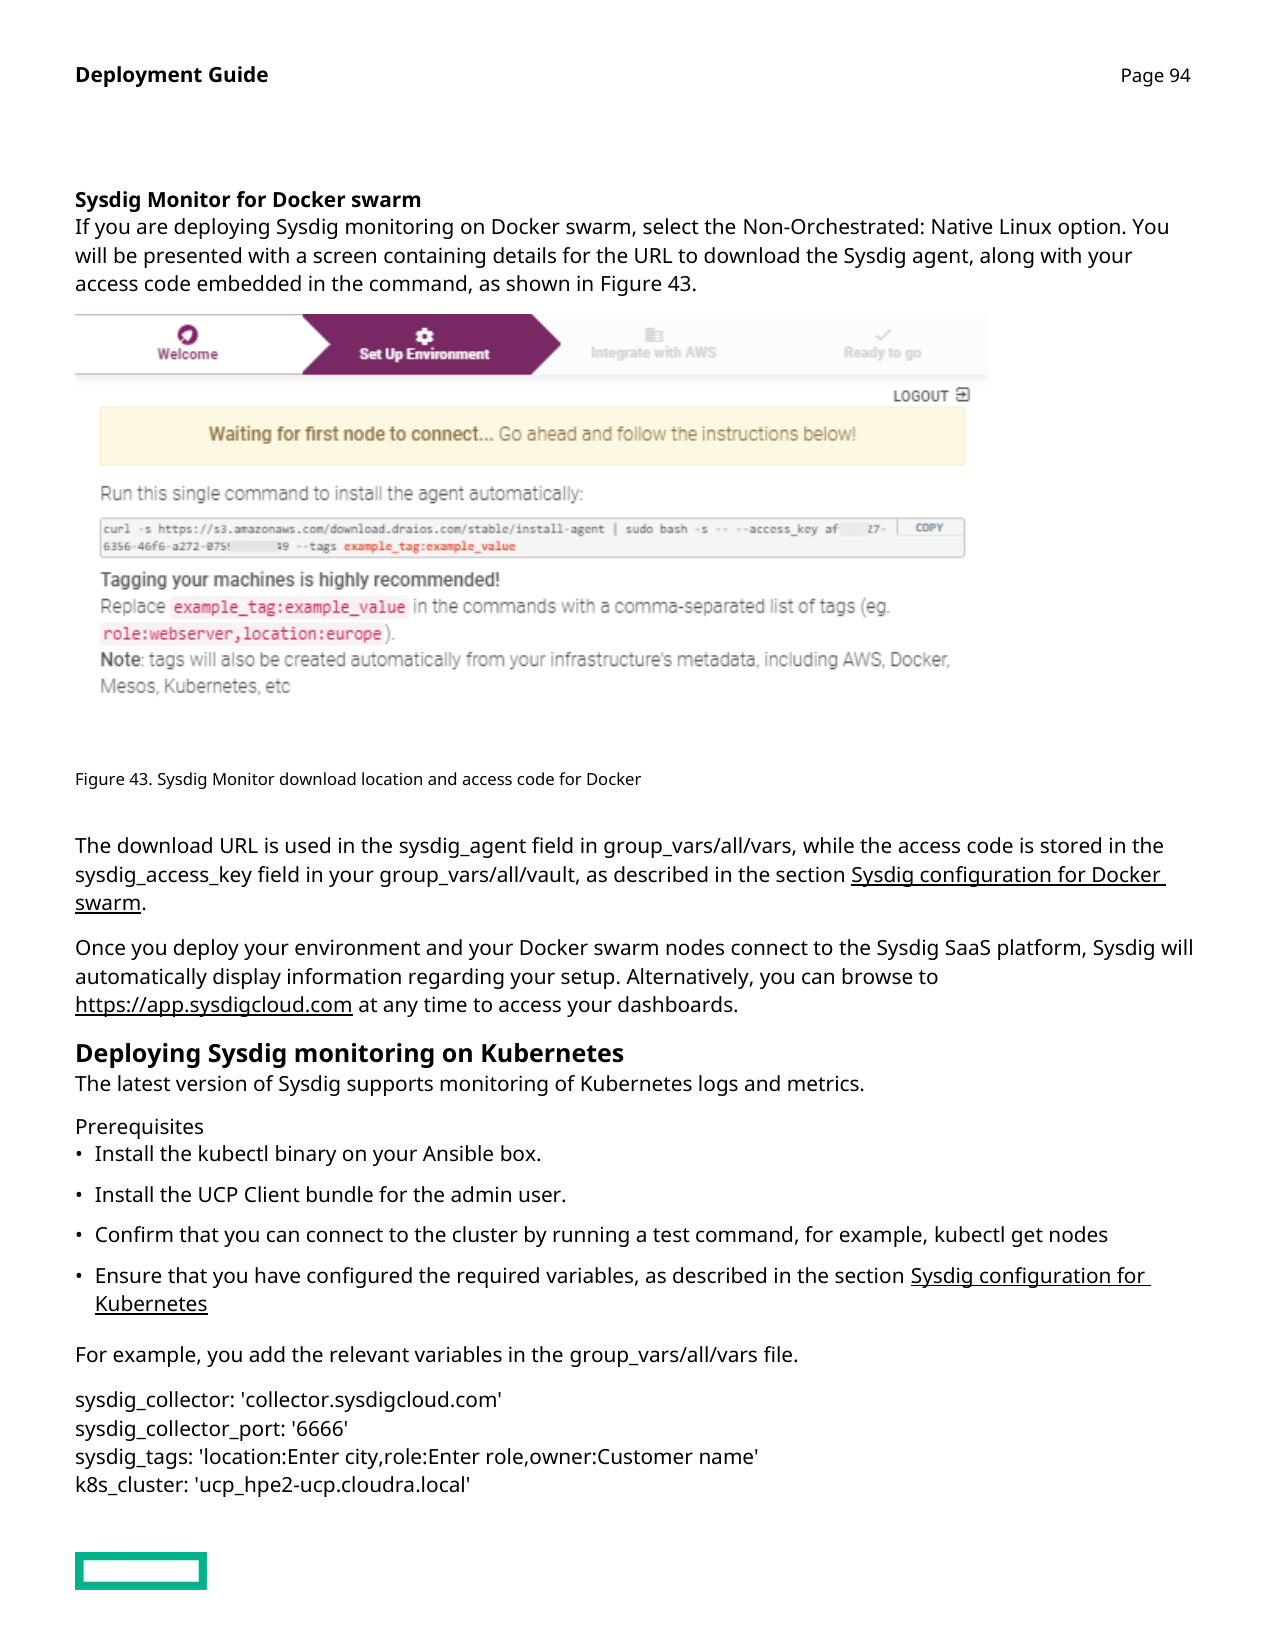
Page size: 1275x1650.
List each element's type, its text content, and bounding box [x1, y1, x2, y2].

text For example, you add the relevant variables in the group_vars/all/vars file. [75, 1340, 1200, 1369]
text sysdig_collector: 'collector.sysdigcloud.com' sysdig_collector_port: '6666' sysdig_tags: 'location:Enter city,role:Enter role,owner:Customer name' k8s_cluster: 'ucp_hpe2-ucp.cloudra.local' [75, 1385, 1200, 1499]
text Install the UCP Client bundle for the admin user. [75, 1180, 1200, 1208]
text Confirm that you can connect to the cluster by running a test command, for example, kubectl get nodes [75, 1220, 1200, 1249]
text Figure 43. Sysdig Monitor download location and access code for Docker [75, 767, 1200, 790]
text The latest version of Sysdig supports monitoring of Kubernetes logs and metrics. [75, 1069, 1200, 1098]
text Install the kubectl binary on your Ansible box. [75, 1139, 1200, 1168]
picture [75, 314, 989, 726]
text The download URL is used in the sysdig_agent field in group_vars/all/vars, while the access code is stored in the sysdig_access_key field in your group_vars/all/vault, as described in the section Sysdig configuration for Docker swarm. [75, 831, 1200, 917]
text If you are deploying Sysdig monitoring on Docker swarm, select the Non-Orchestrated: Native Linux option. You will be presented with a screen containing details for the URL to download the Sysdig agent, along with your access code embedded in the command, as shown in Figure 43. [75, 212, 1200, 298]
text Ensure that you have configured the required variables, as described in the section Sysdig configuration for Kubernetes [75, 1261, 1200, 1318]
picture [75, 1552, 207, 1590]
subtitle Prerequisites [75, 1114, 1200, 1139]
text Once you deploy your environment and your Docker swarm nodes connect to the Sysdig SaaS platform, Sysdig will automatically display information regarding your setup. Alternatively, you can browse to https://app.sysdigcloud.com at any time to access your dashboards. [75, 933, 1200, 1019]
subtitle Sysdig Monitor for Docker swarm [75, 187, 1200, 212]
subtitle Deploying Sysdig monitoring on Kubernetes [75, 1035, 1200, 1069]
